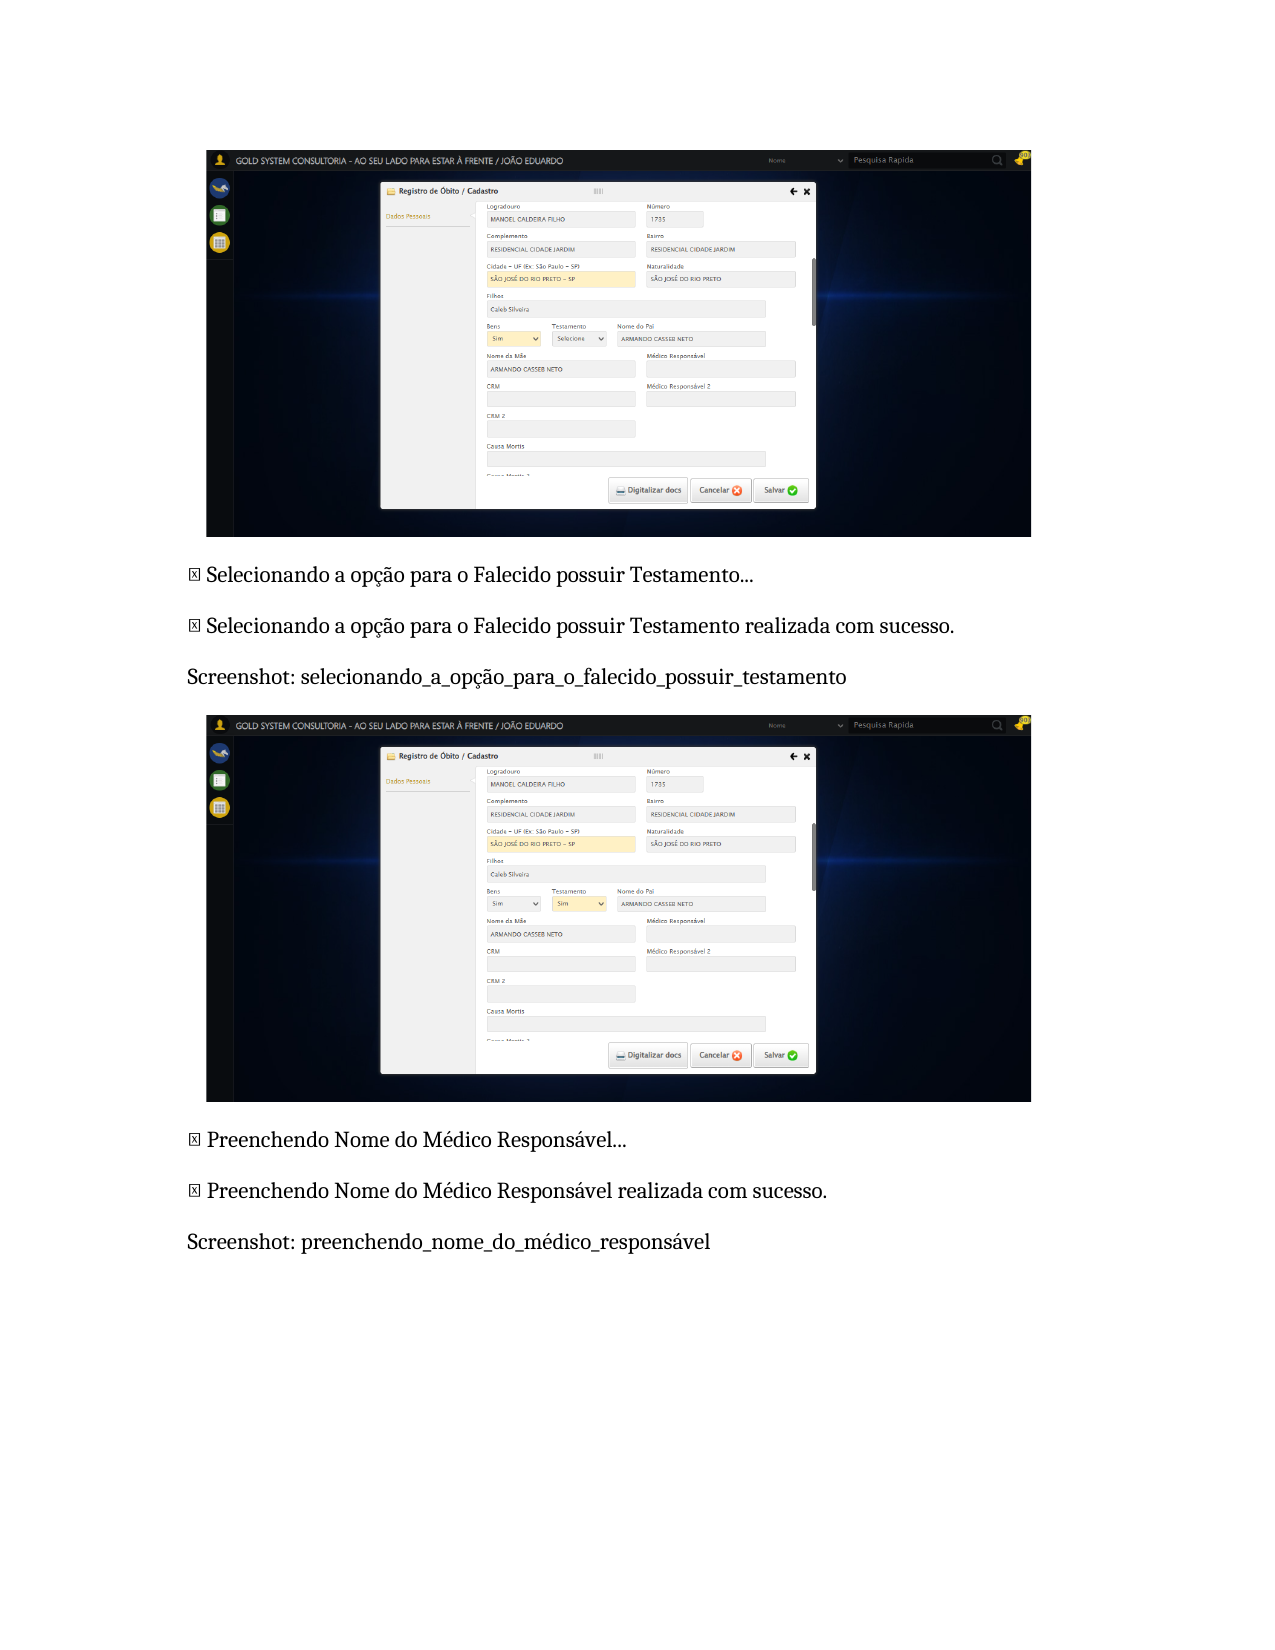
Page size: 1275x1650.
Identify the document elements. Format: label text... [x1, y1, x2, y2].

picture [206, 150, 1032, 537]
picture [206, 715, 1032, 1102]
text Screenshot: preenchendo_nome_do_médico_responsável [187, 1229, 1087, 1255]
text ✅ Preenchendo Nome do Médico Responsável realizada com sucesso. [187, 1178, 1087, 1204]
text 🔄 Preenchendo Nome do Médico Responsável... [187, 1127, 1087, 1153]
text Screenshot: selecionando_a_opção_para_o_falecido_possuir_testamento [187, 664, 1087, 690]
text ✅ Selecionando a opção para o Falecido possuir Testamento realizada com sucesso. [187, 613, 1087, 639]
text 🔄 Selecionando a opção para o Falecido possuir Testamento... [187, 562, 1087, 588]
